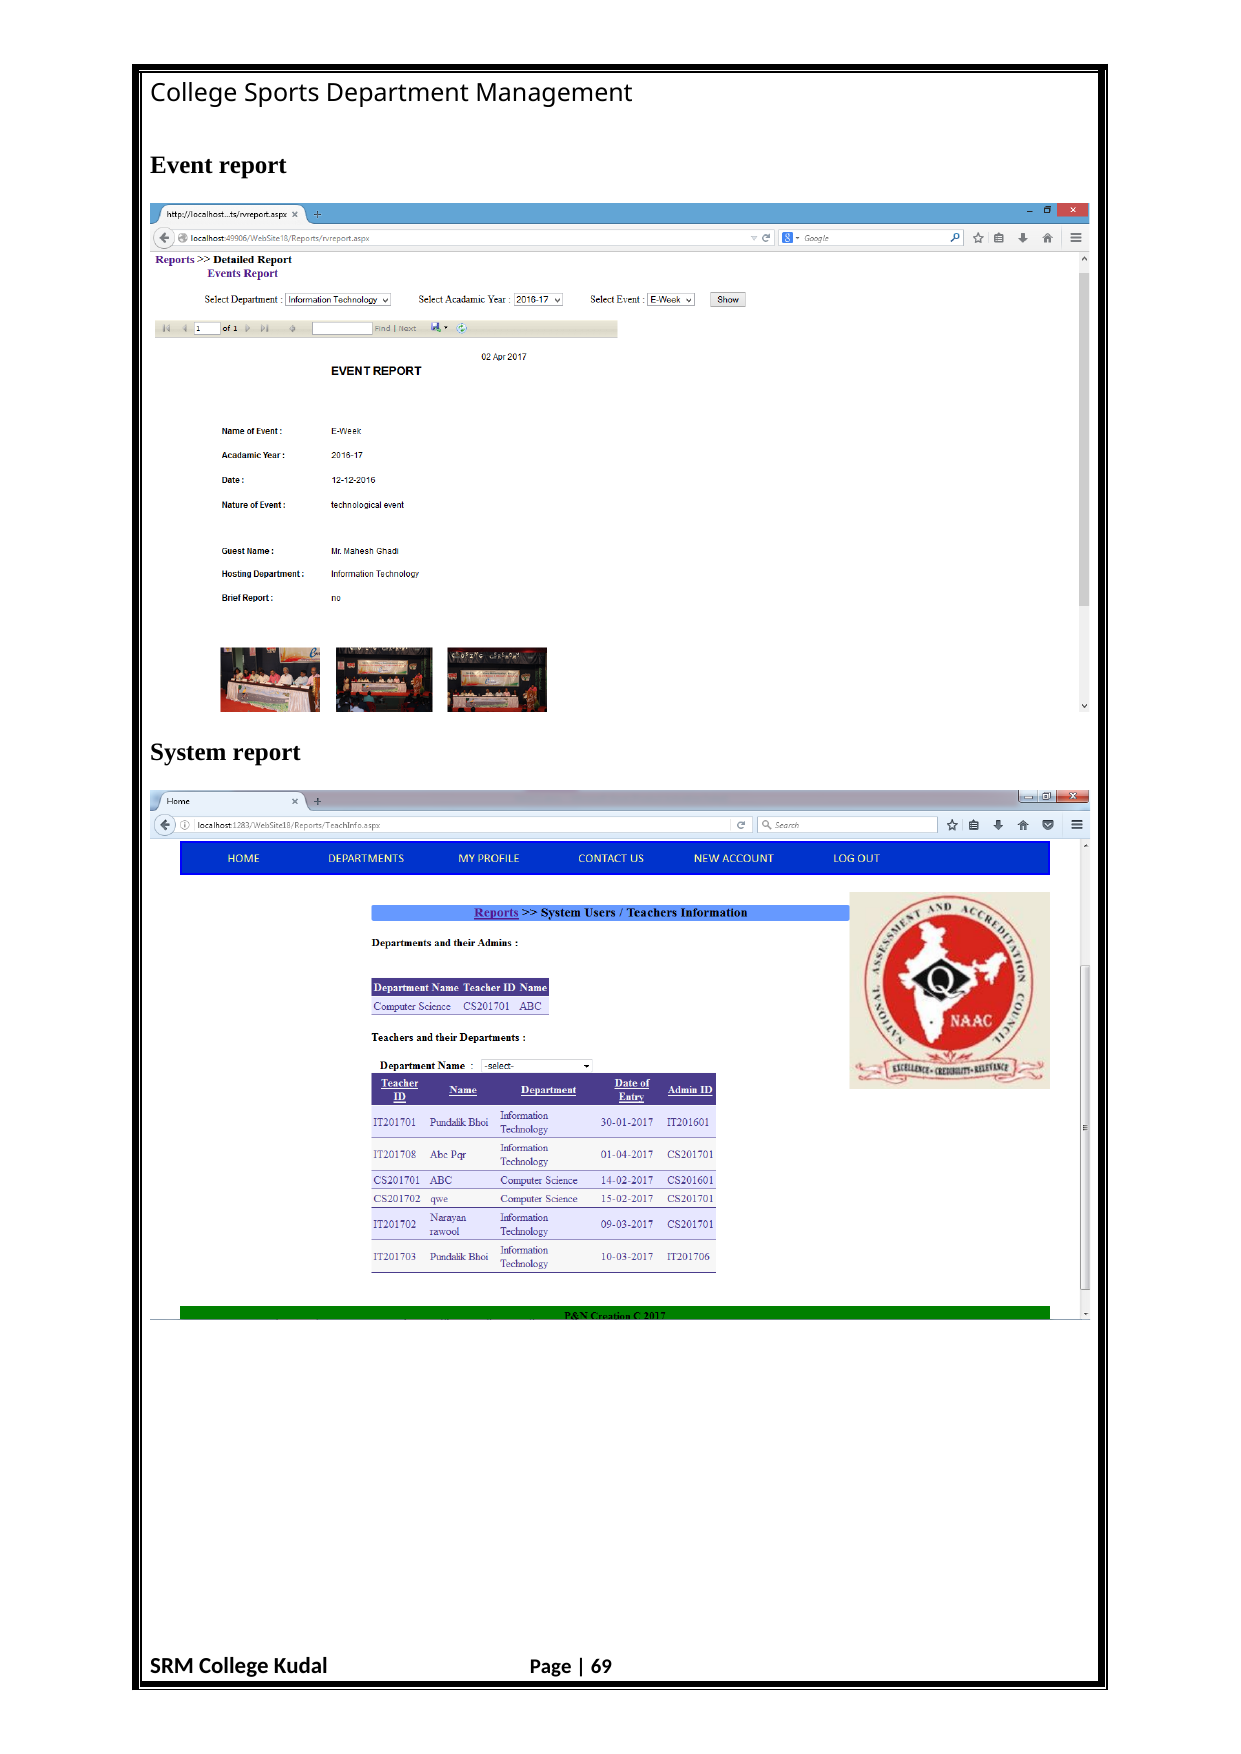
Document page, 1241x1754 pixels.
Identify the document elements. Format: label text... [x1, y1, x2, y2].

picture [150, 203, 1090, 712]
picture [150, 790, 1091, 1320]
text System report [150, 737, 1090, 765]
text Event report [150, 150, 1090, 179]
